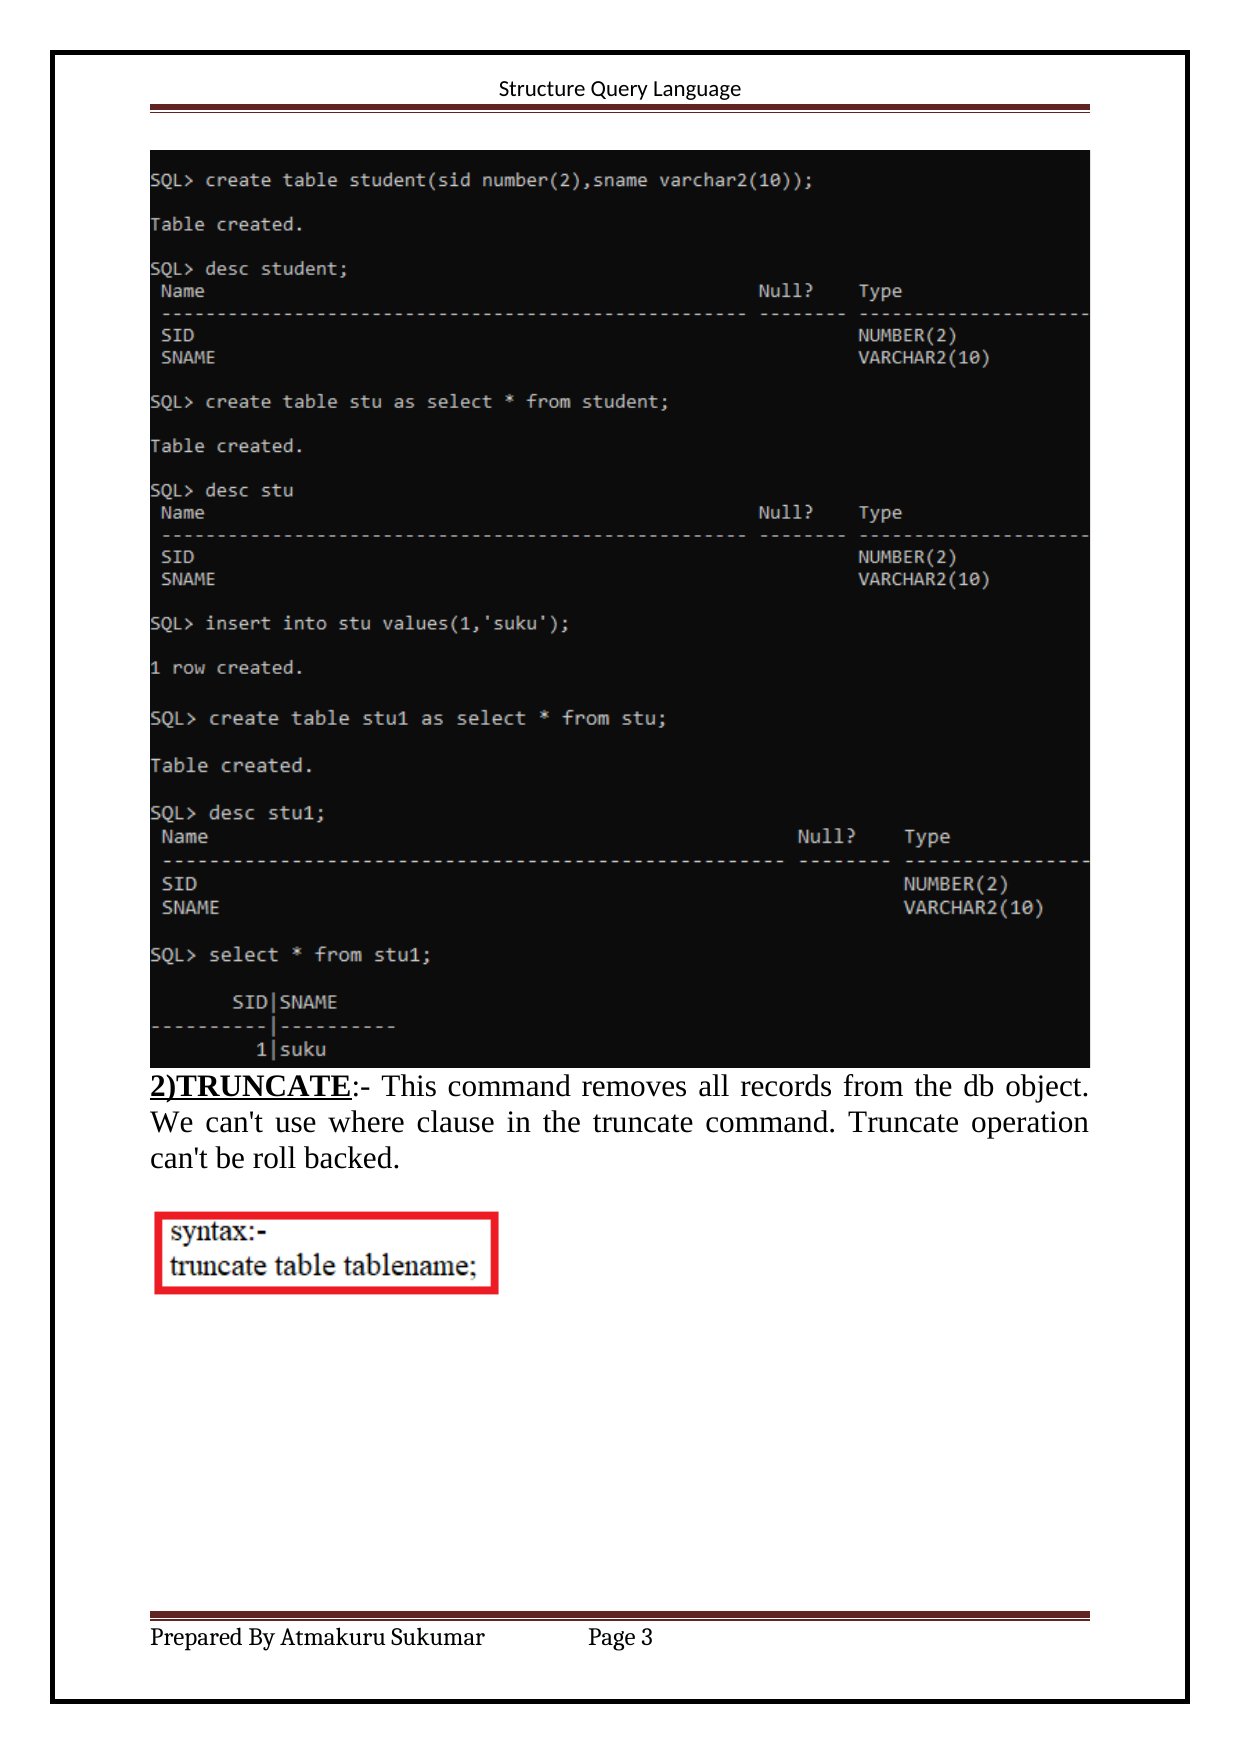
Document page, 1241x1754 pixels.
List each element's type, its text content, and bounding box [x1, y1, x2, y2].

picture [150, 150, 1091, 1068]
picture [150, 1204, 502, 1301]
text 2)TRUNCATE:- This command removes all records from the db object. We can't use where clause in the truncate command. Truncate operation can't be roll backed. [150, 1068, 1090, 1175]
